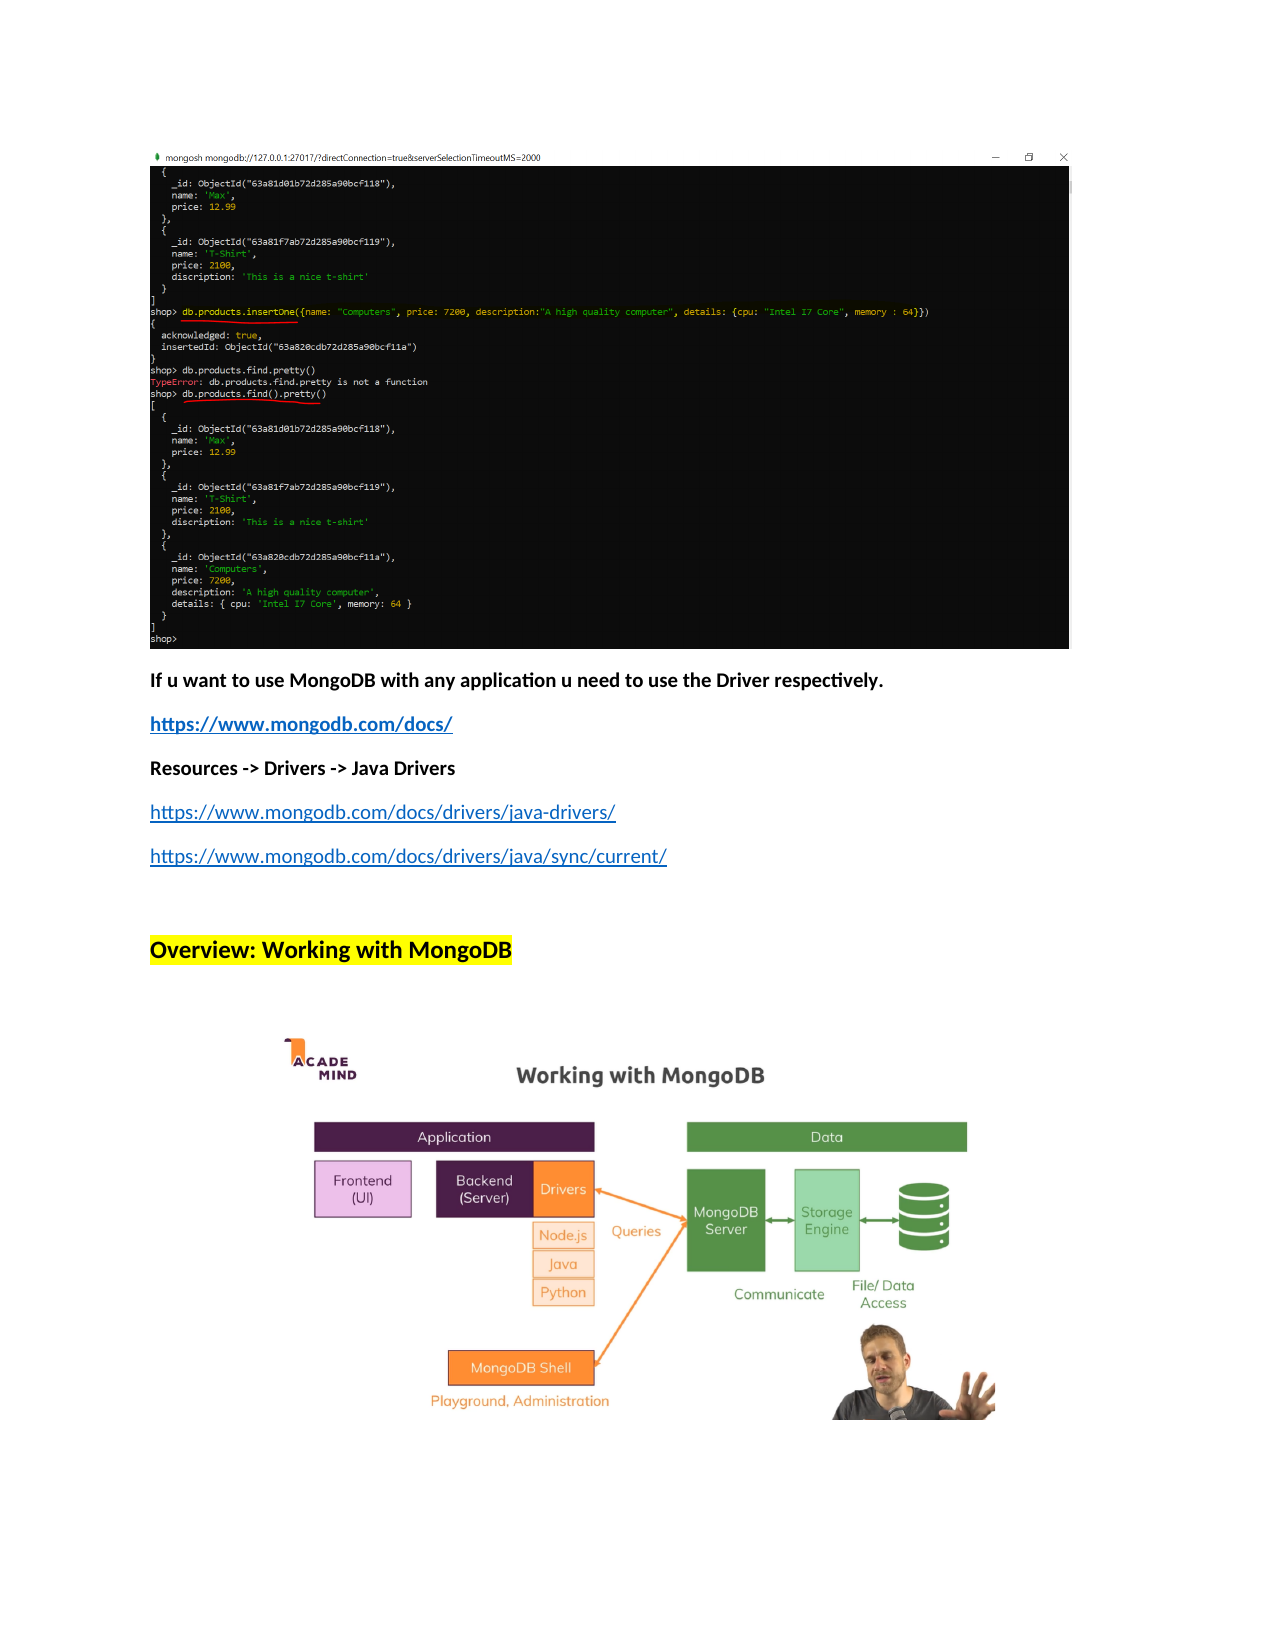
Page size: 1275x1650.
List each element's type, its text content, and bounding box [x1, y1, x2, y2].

text If u want to use MongoDB with any application u need to use the Driver respectively. [150, 667, 1125, 693]
text https://www.mongodb.com/docs/ [150, 711, 1125, 737]
text https://www.mongodb.com/docs/drivers/java-drivers/ [150, 799, 1125, 825]
text Overview: Working with MongoDB [150, 934, 1125, 965]
text https://www.mongodb.com/docs/drivers/java/sync/current/ [150, 844, 1125, 869]
picture [279, 1033, 996, 1420]
text Resources -> Drivers -> Java Drivers [150, 756, 1125, 781]
picture [150, 150, 1072, 649]
